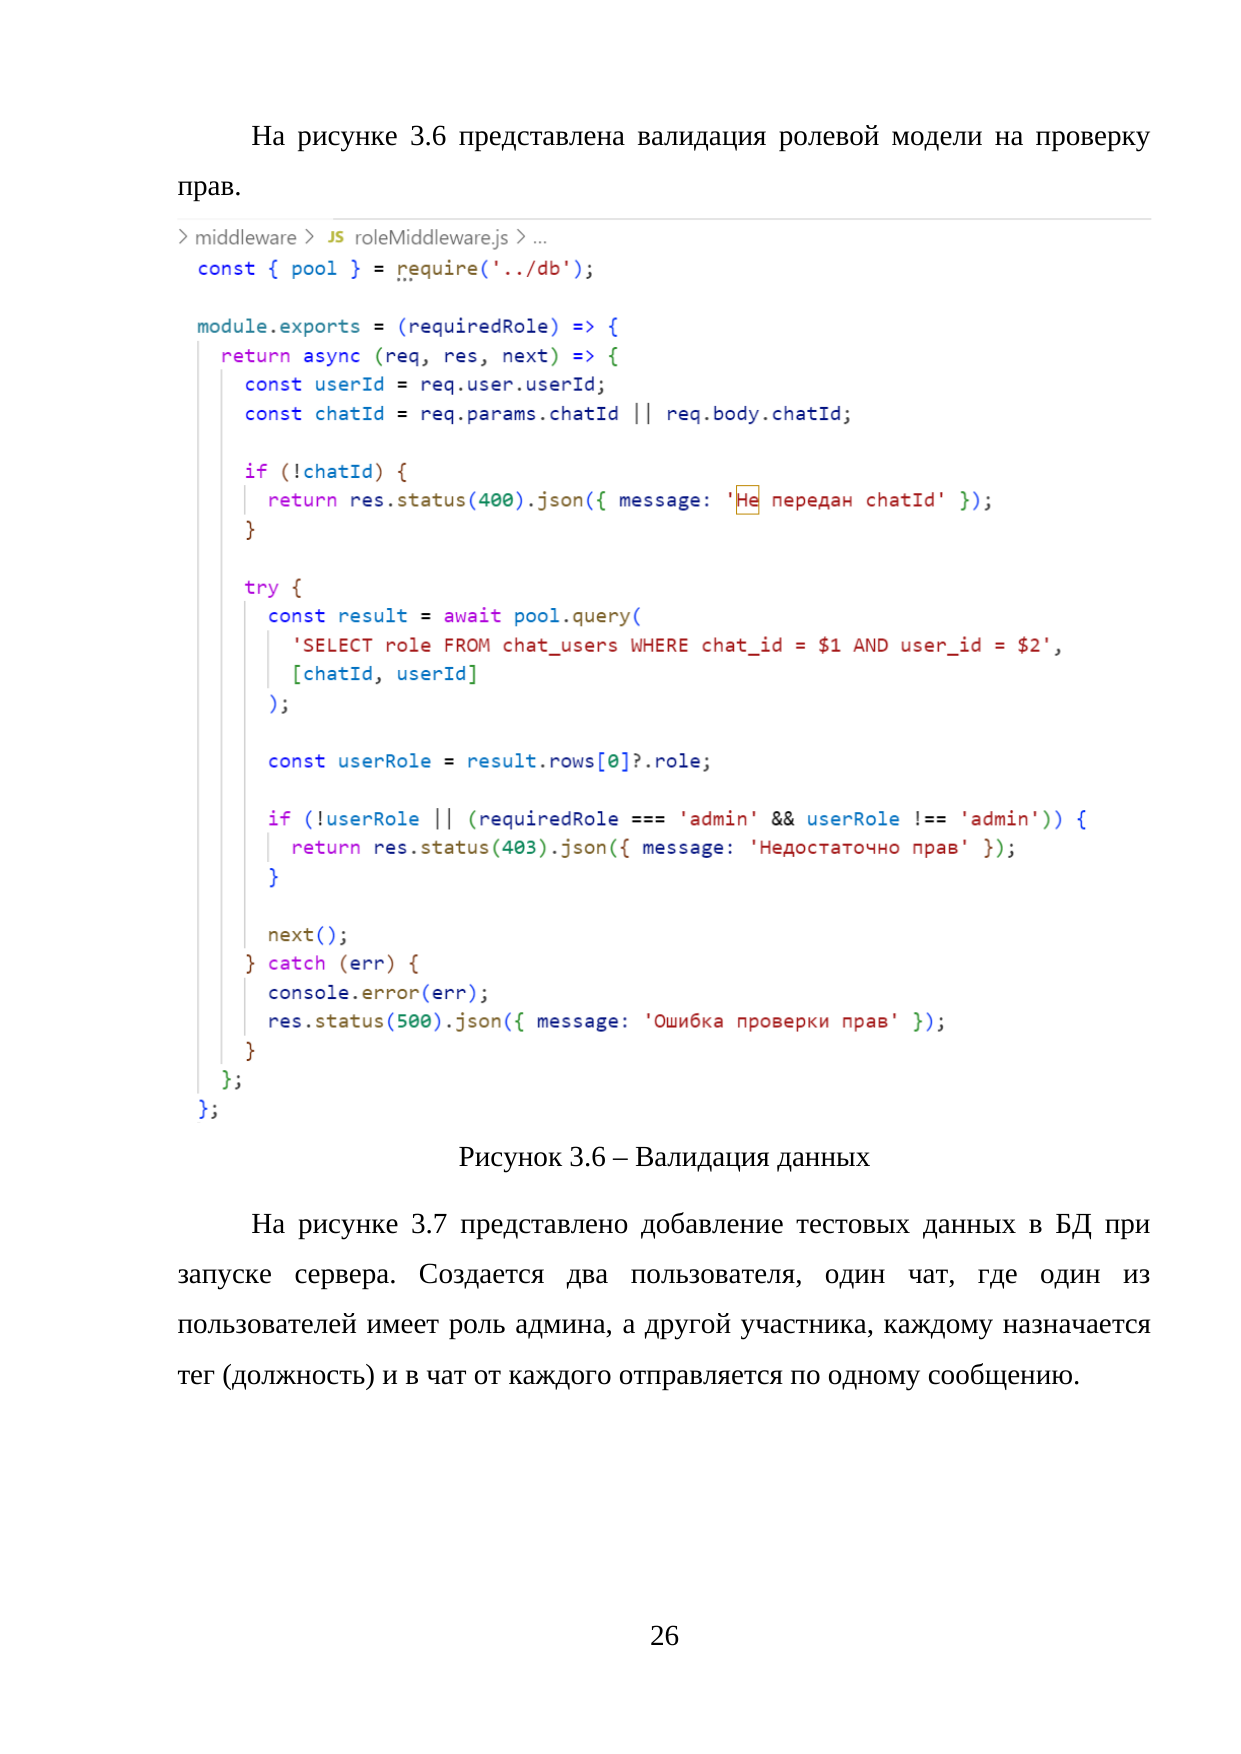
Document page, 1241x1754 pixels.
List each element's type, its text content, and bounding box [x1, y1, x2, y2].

picture [177, 218, 1152, 1123]
text Рисунок 3.6 – Валидация данных [177, 1139, 1152, 1172]
text На рисунке 3.6 представлена валидация ролевой модели на проверку прав. [177, 118, 1152, 202]
text На рисунке 3.7 представлено добавление тестовых данных в БД при запуске сервера. Создается два пользователя, один чат, где один из пользователей имеет роль админа, а другой участника, каждому назначается тег (должность) и в чат от каждого отправляется по одному сообщению. [177, 1206, 1152, 1390]
